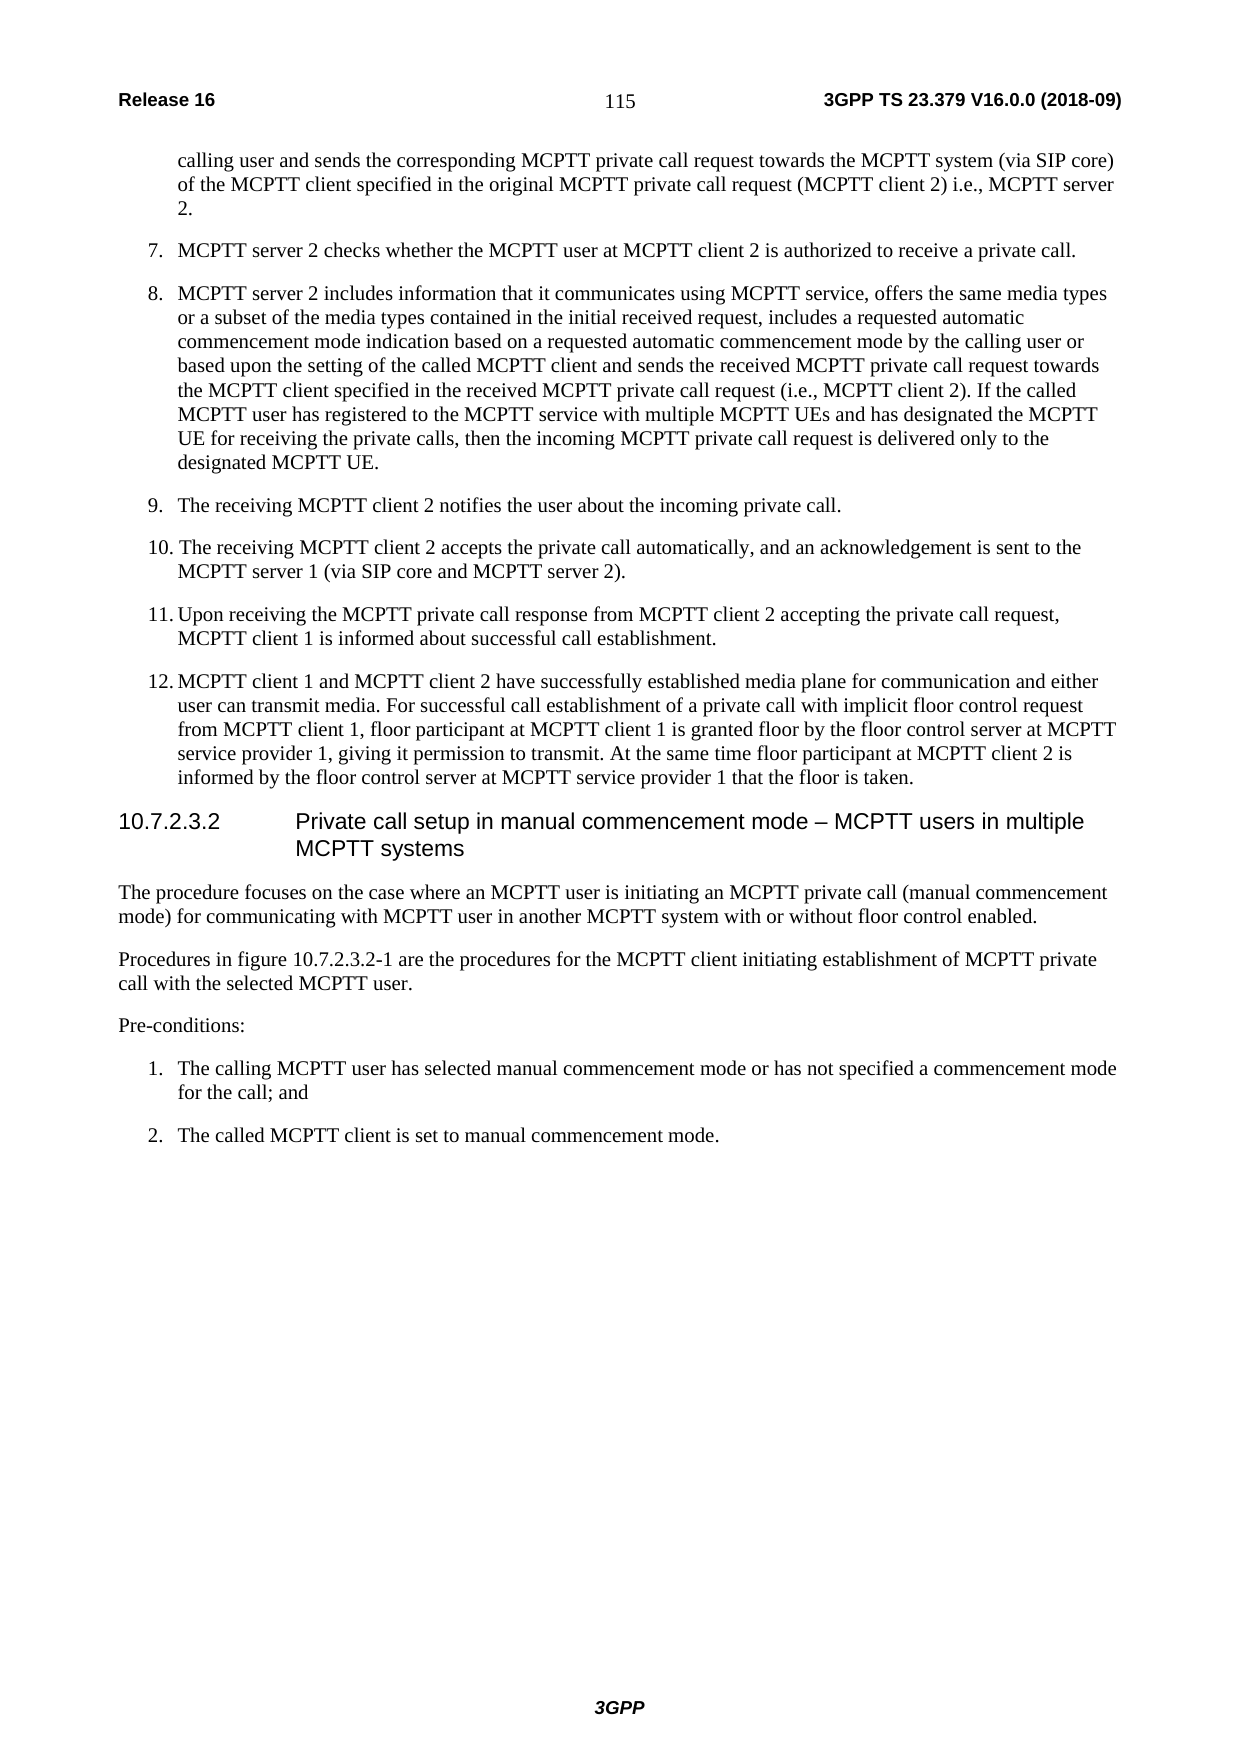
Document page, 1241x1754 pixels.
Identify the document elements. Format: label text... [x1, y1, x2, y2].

subtitle 10.7.2.3.2 Private call setup in manual commencement mode – MCPTT users in multiple MCPTT systems [118, 808, 1122, 861]
text 10. The receiving MCPTT client 2 accepts the private call automatically, and an acknowledgement is sent to the MCPTT server 1 (via SIP core and MCPTT server 2). [148, 535, 1122, 583]
text Procedures in figure 10.7.2.3.2-1 are the procedures for the MCPTT client initiating establishment of MCPTT private call with the selected MCPTT user. [118, 946, 1122, 994]
text The procedure focuses on the case where an MCPTT user is initiating an MCPTT private call (manual commencement mode) for communicating with MCPTT user in another MCPTT system with or without floor control enabled. [118, 879, 1122, 928]
text Pre-conditions: [118, 1013, 1122, 1037]
text 9. The receiving MCPTT client 2 notifies the user about the incoming private call. [148, 492, 1122, 517]
text 2. The called MCPTT client is set to manual commencement mode. [148, 1123, 1122, 1147]
text 1. The calling MCPTT user has selected manual commencement mode or has not specified a commencement mode for the call; and [148, 1056, 1122, 1104]
text 7. MCPTT server 2 checks whether the MCPTT user at MCPTT client 2 is authorized to receive a private call. [148, 238, 1122, 262]
text 11. Upon receiving the MCPTT private call response from MCPTT client 2 accepting the private call request, MCPTT client 1 is informed about successful call establishment. [148, 602, 1122, 650]
text 8. MCPTT server 2 includes information that it communicates using MCPTT service, offers the same media types or a subset of the media types contained in the initial received request, includes a requested automatic commencement mode indication based on a requested automatic commencement mode by the calling user or based upon the setting of the called MCPTT client and sends the received MCPTT private call request towards the MCPTT client specified in the received MCPTT private call request (i.e., MCPTT client 2). If the called MCPTT user has registered to the MCPTT service with multiple MCPTT UEs and has designated the MCPTT UE for receiving the private calls, then the incoming MCPTT private call request is delivered only to the designated MCPTT UE. [148, 281, 1122, 474]
text 12. MCPTT client 1 and MCPTT client 2 have successfully established media plane for communication and either user can transmit media. For successful call establishment of a private call with implicit floor control request from MCPTT client 1, floor participant at MCPTT client 1 is granted floor by the floor control server at MCPTT service provider 1, giving it permission to transmit. At the same time floor participant at MCPTT client 2 is informed by the floor control server at MCPTT service provider 1 that the floor is taken. [148, 669, 1122, 789]
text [148, 147, 1122, 220]
